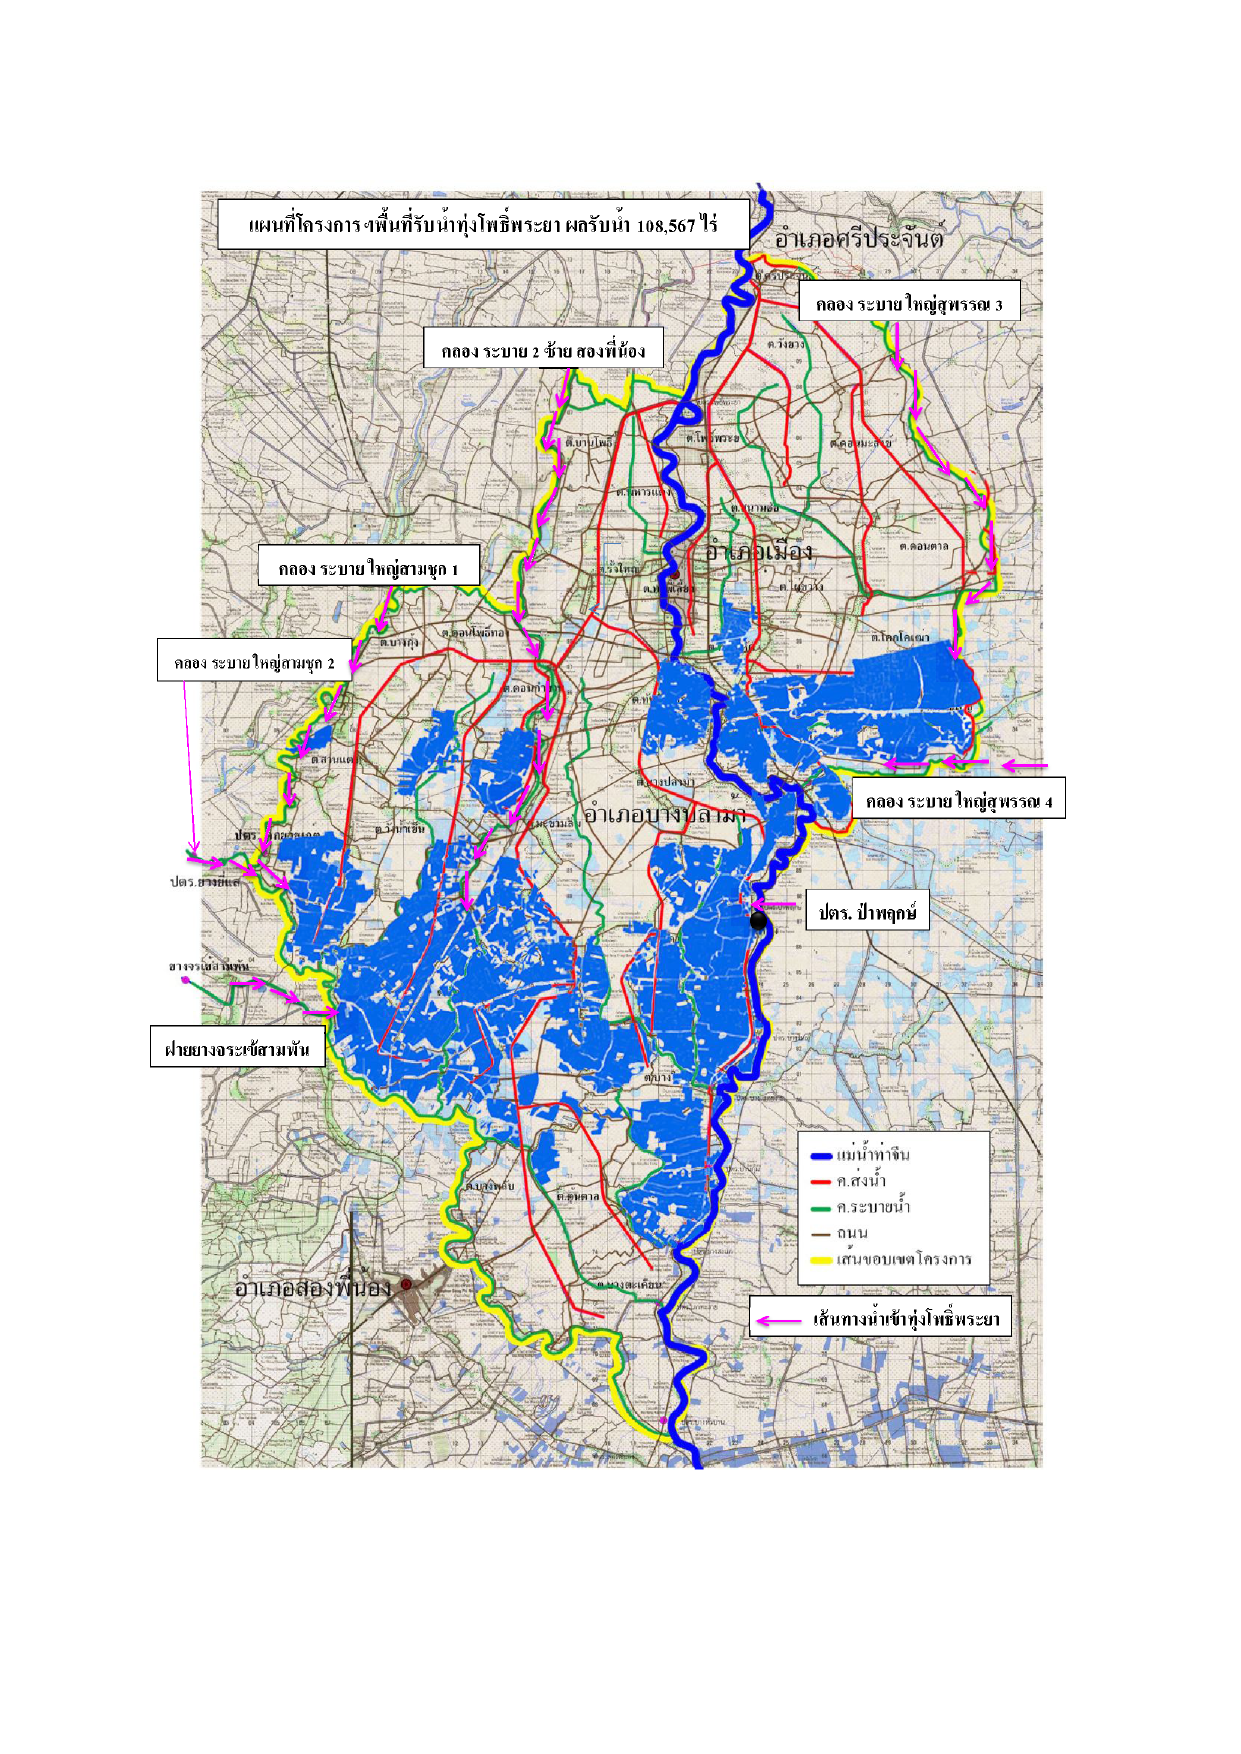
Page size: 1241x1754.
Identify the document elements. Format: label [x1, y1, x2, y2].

picture [150, 150, 1075, 1500]
